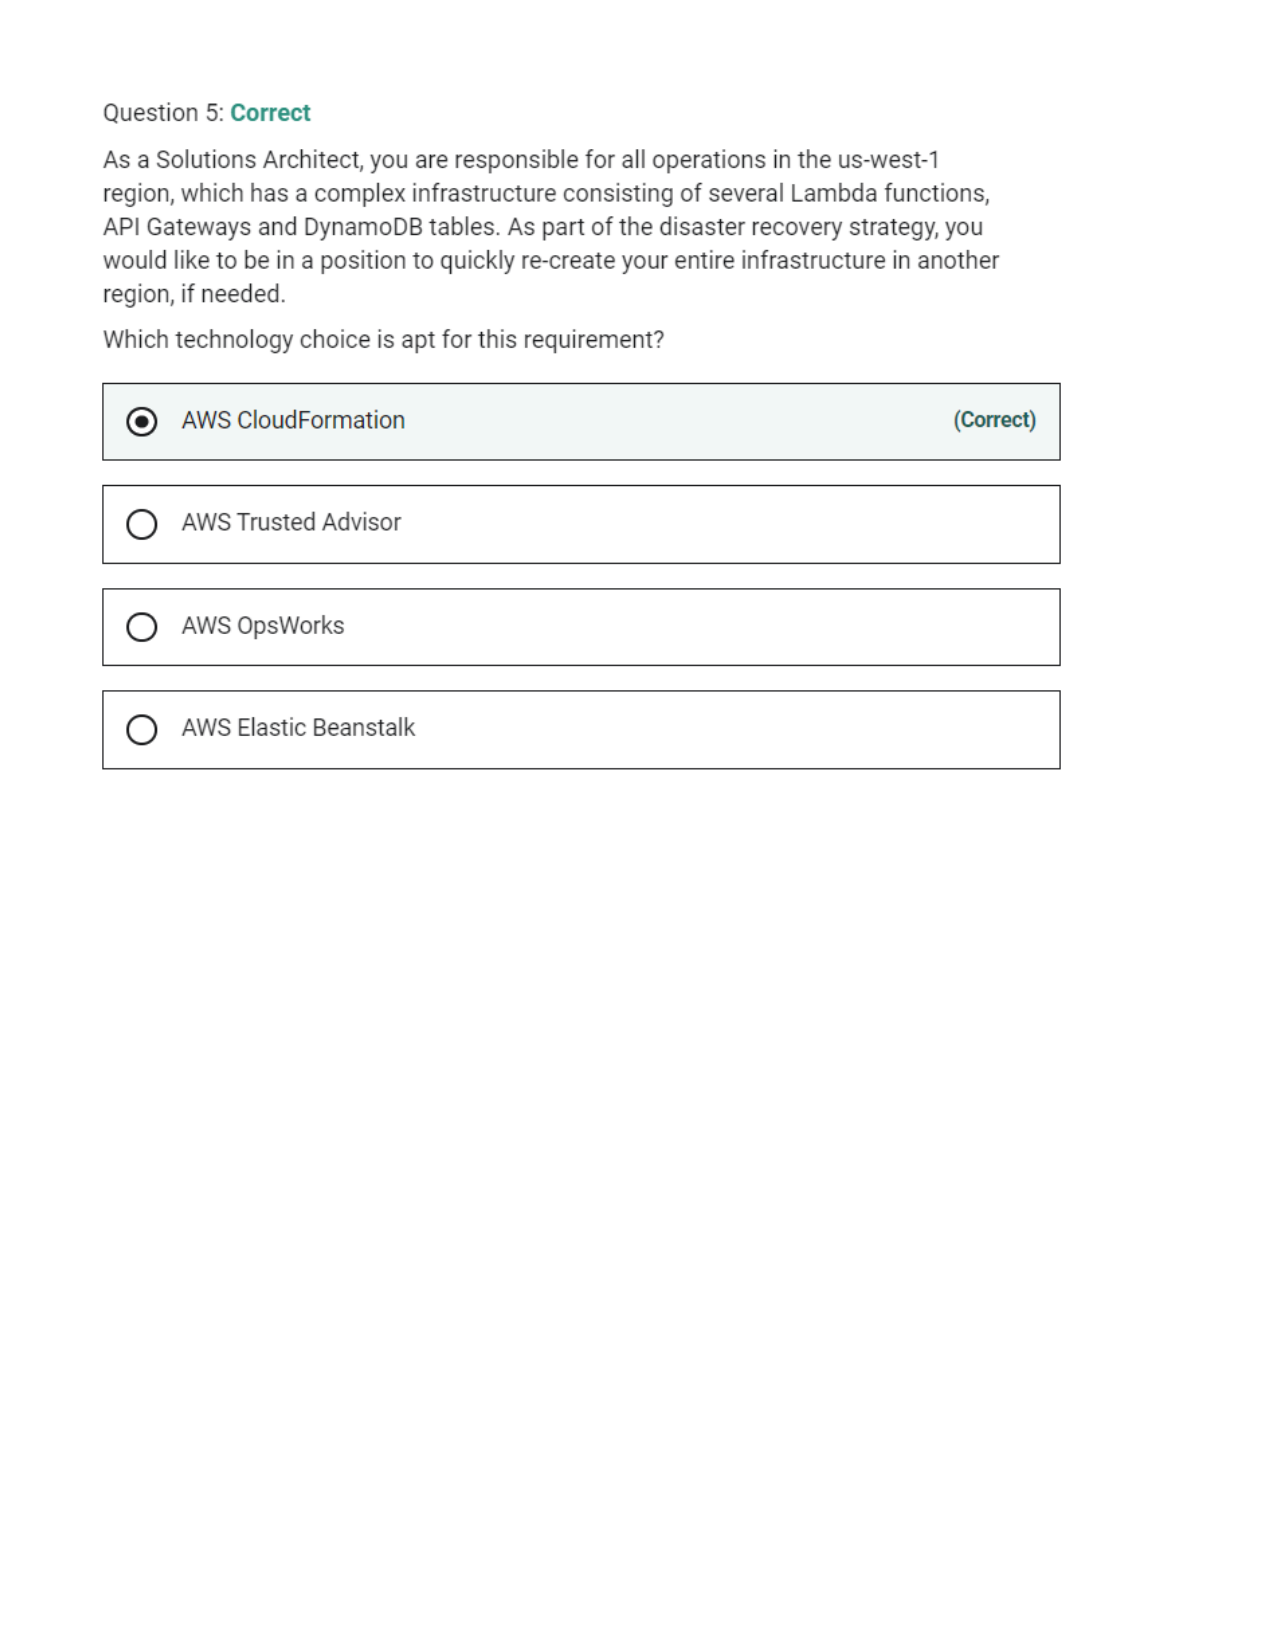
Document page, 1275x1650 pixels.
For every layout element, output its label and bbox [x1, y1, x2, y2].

picture [93, 93, 1069, 779]
